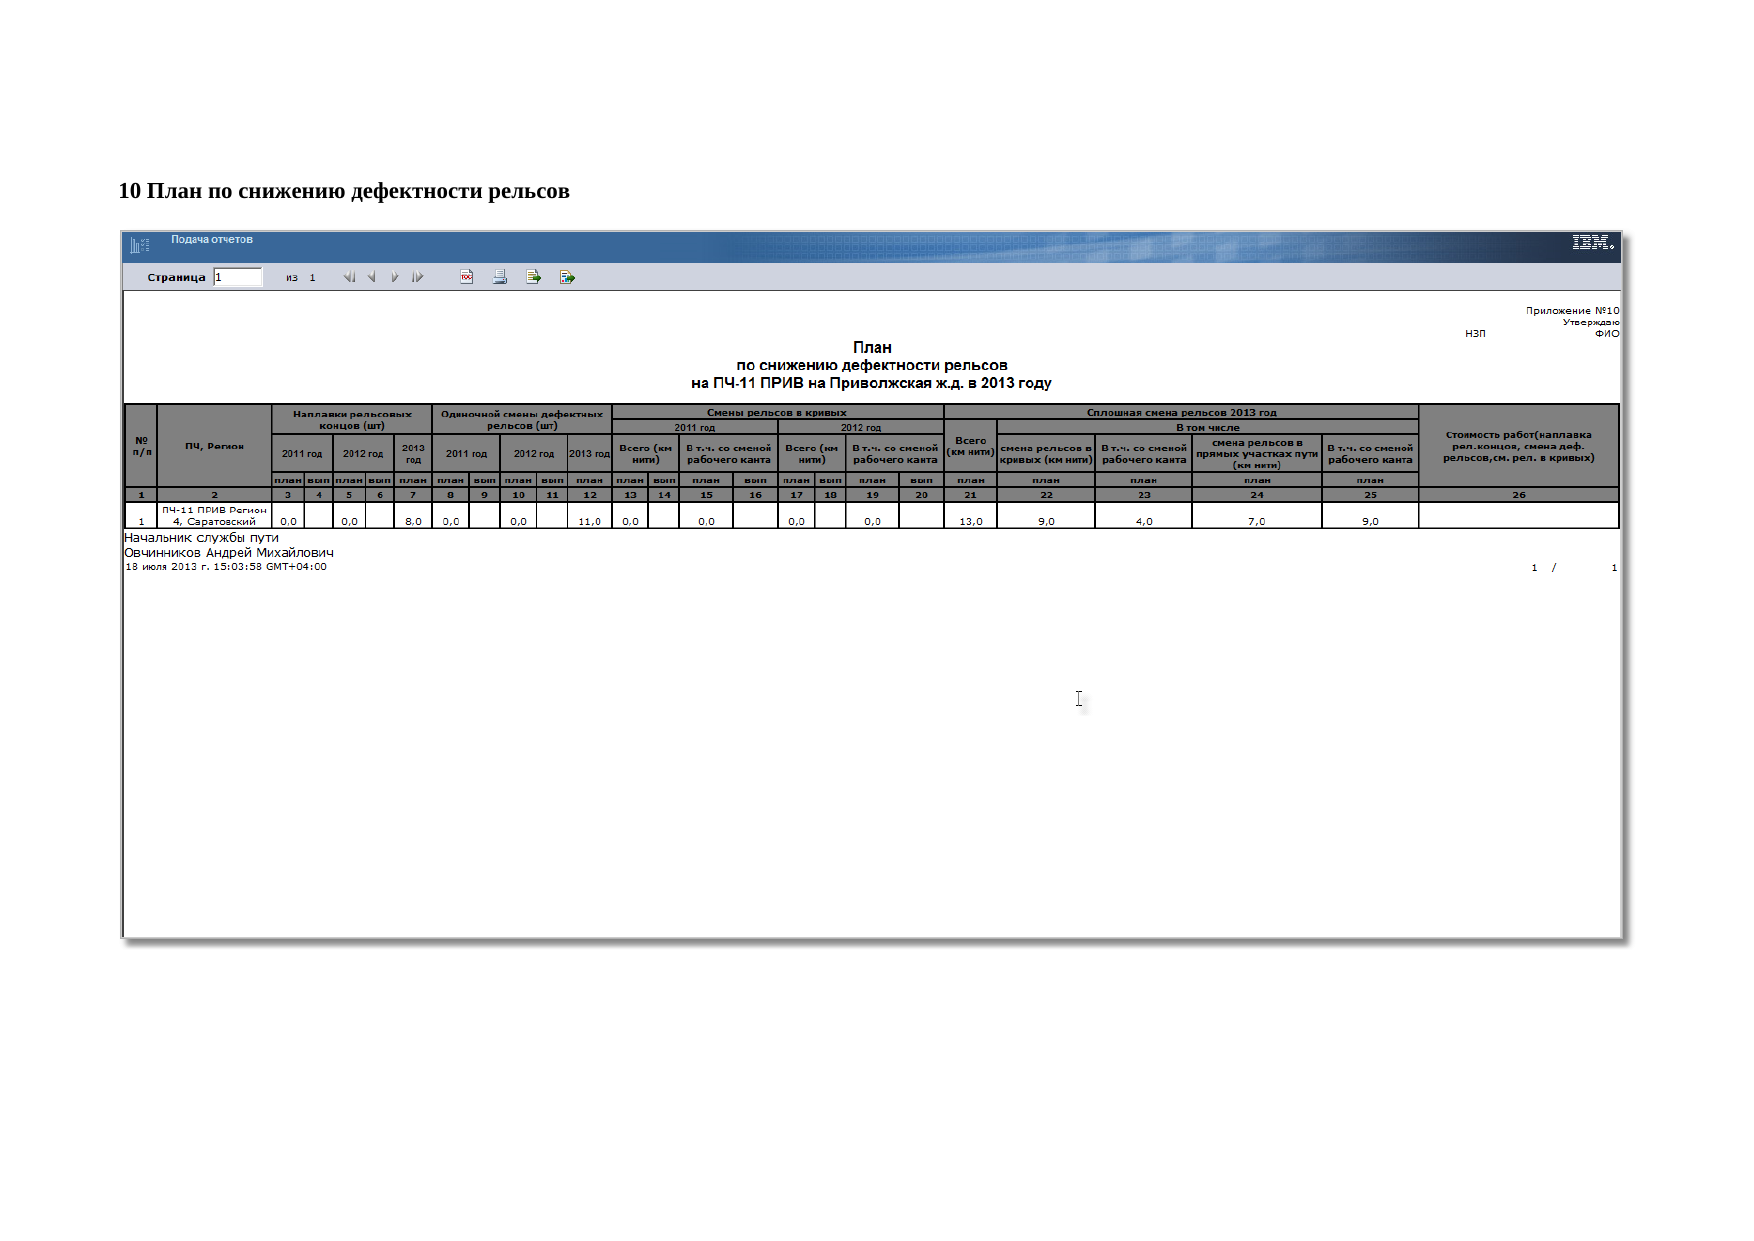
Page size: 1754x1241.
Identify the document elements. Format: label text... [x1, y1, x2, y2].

picture [118, 228, 1636, 952]
text 10 План по снижению дефектности рельсов [118, 177, 1636, 203]
